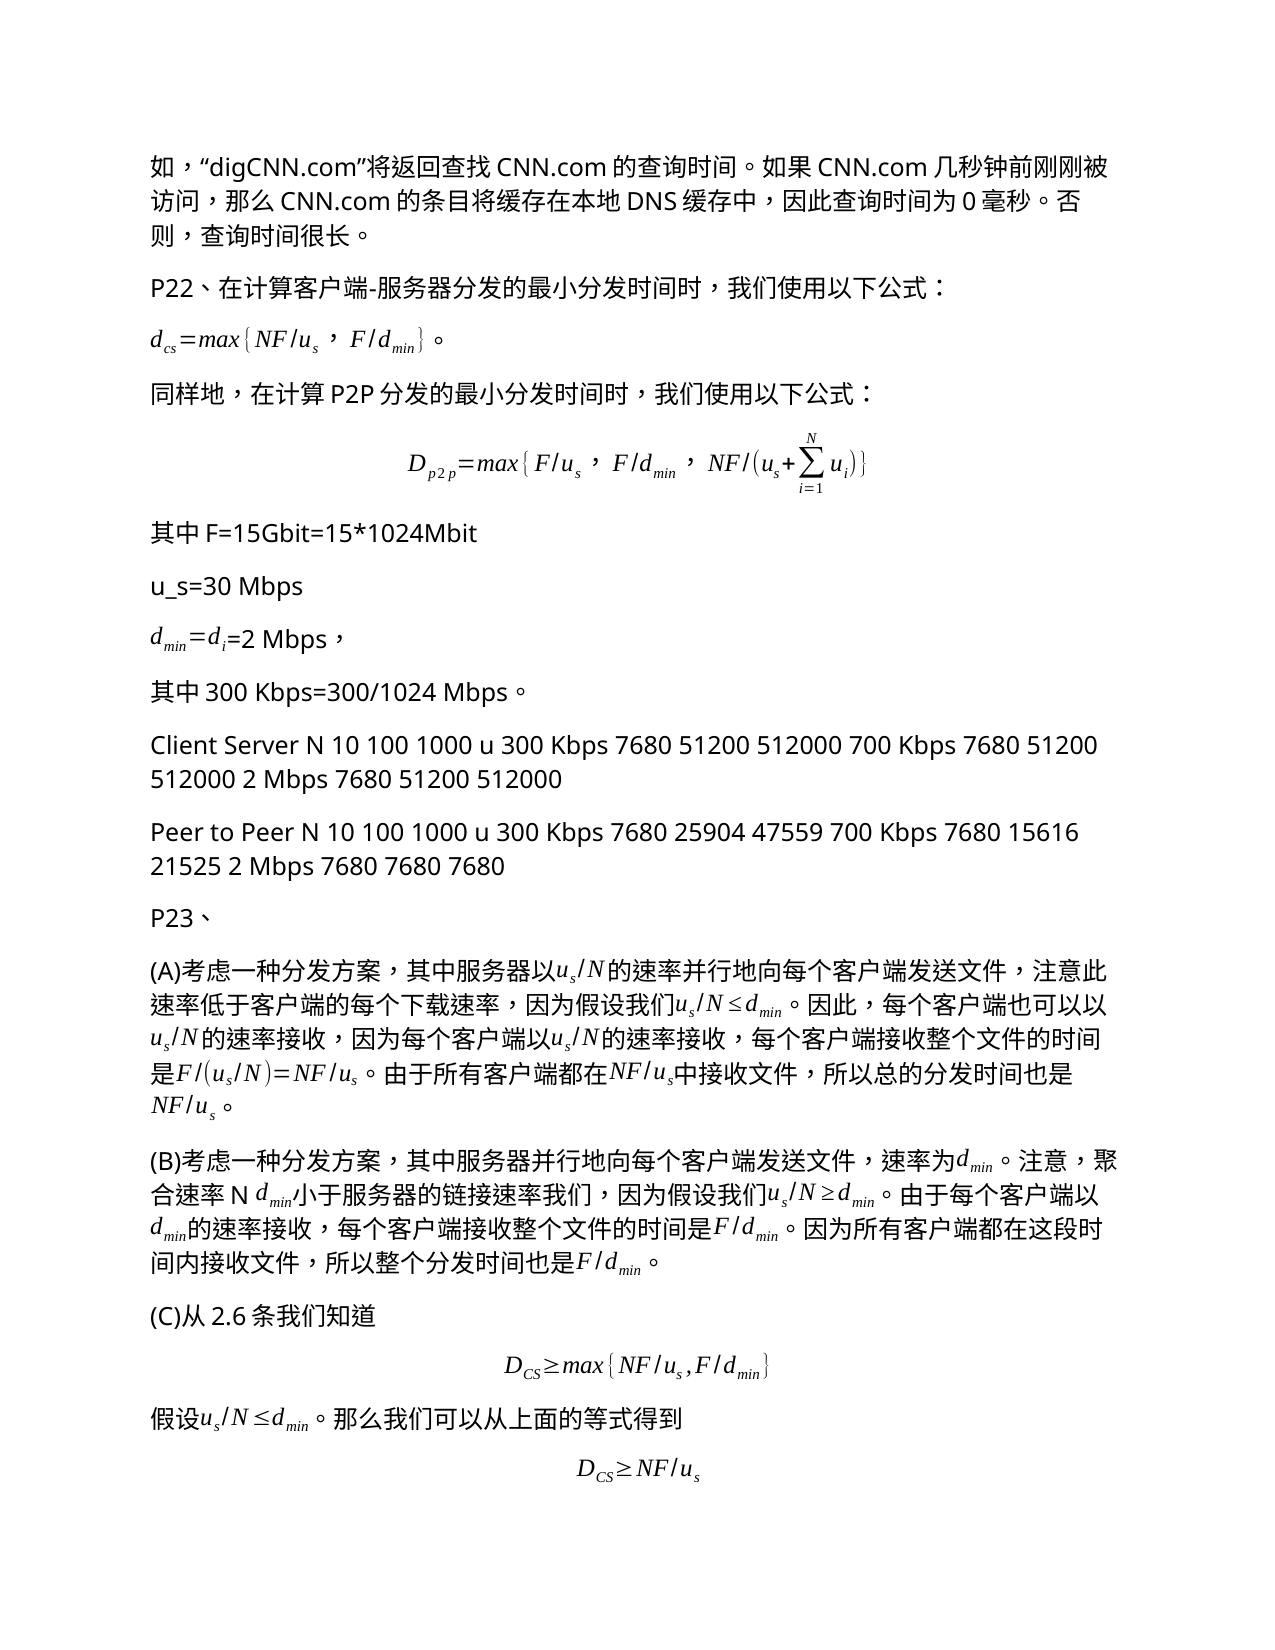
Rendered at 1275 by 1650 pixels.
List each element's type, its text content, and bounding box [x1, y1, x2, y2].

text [150, 150, 1125, 252]
text u_s=30 Mbps [150, 568, 1125, 603]
text 其中300 Kbps=300/1024 Mbps。 [150, 674, 1125, 708]
text Client Server N 10 100 1000 u 300 Kbps 7680 51200 512000 700 Kbps 7680 51200 512000 2 Mbps 7680 51200 512000 [150, 727, 1125, 795]
text (B)考虑一种分发方案，其中服务器并行地向每个客户端发送文件，速率为。注意，聚合速率N 小于服务器的链接速率我们，因为假设我们。由于每个客户端以的速率接收，每个客户端接收整个文件的时间是。因为所有客户端都在这段时间内接收文件，所以整个分发时间也是。 [150, 1143, 1125, 1280]
text P22、在计算客户端-服务器分发的最小分发时间时，我们使用以下公式： [150, 271, 1125, 305]
text 。 [150, 324, 1125, 358]
text (A)考虑一种分发方案，其中服务器以的速率并行地向每个客户端发送文件，注意此速率低于客户端的每个下载速率，因为假设我们。因此，每个客户端也可以以的速率接收，因为每个客户端以的速率接收，每个客户端接收整个文件的时间是。由于所有客户端都在中接收文件，所以总的分发时间也是。 [150, 954, 1125, 1125]
text Peer to Peer N 10 100 1000 u 300 Kbps 7680 25904 47559 700 Kbps 7680 15616 21525 2 Mbps 7680 7680 7680 [150, 814, 1125, 882]
text (C)从2.6条我们知道 [150, 1299, 1125, 1333]
text =2 Mbps， [150, 621, 1125, 656]
text 其中F=15Gbit=15*1024Mbit [150, 516, 1125, 550]
text 假设。那么我们可以从上面的等式得到 [150, 1402, 1125, 1436]
text 同样地，在计算P2P分发的最小分发时间时，我们使用以下公式： [150, 377, 1125, 411]
text P23、 [150, 901, 1125, 935]
